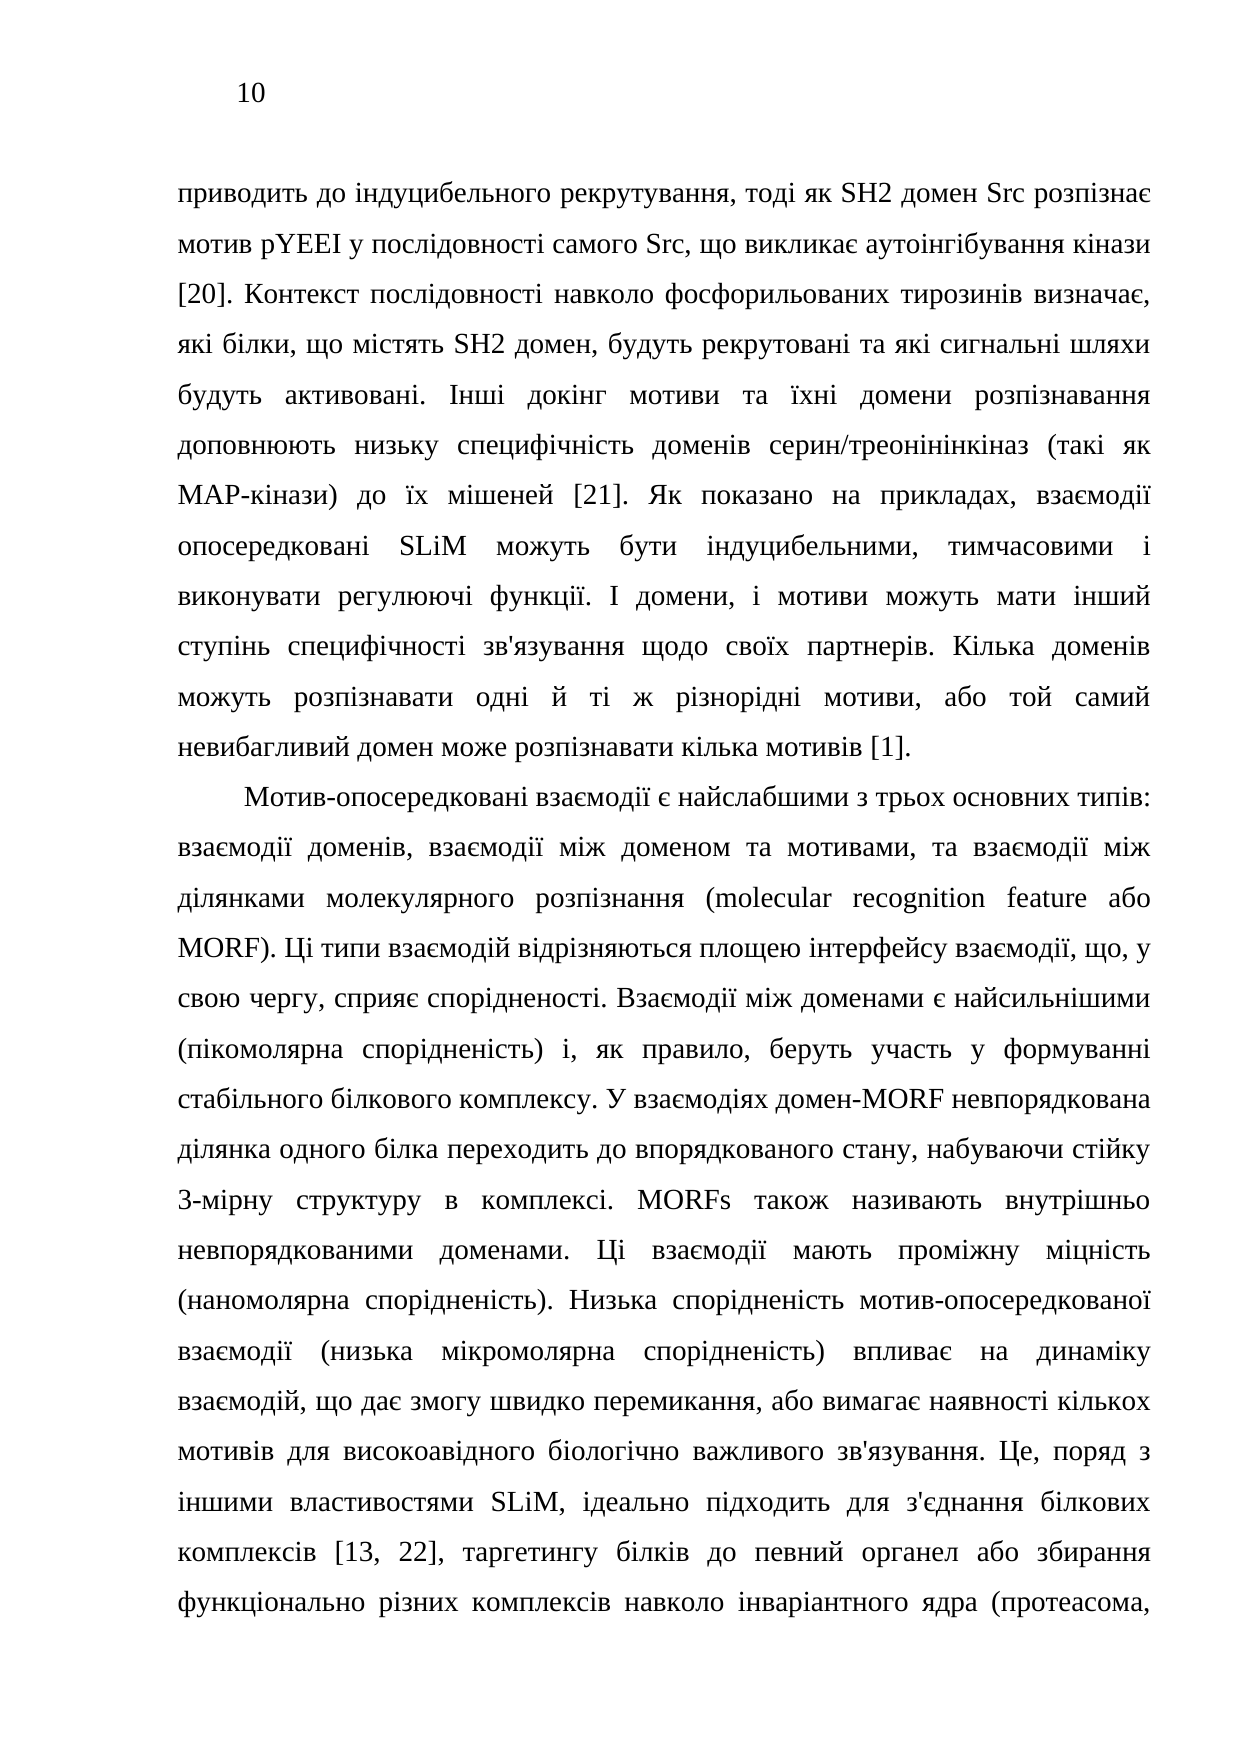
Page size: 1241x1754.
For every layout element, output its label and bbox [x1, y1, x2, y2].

text [177, 779, 1152, 1618]
text [177, 176, 1152, 762]
